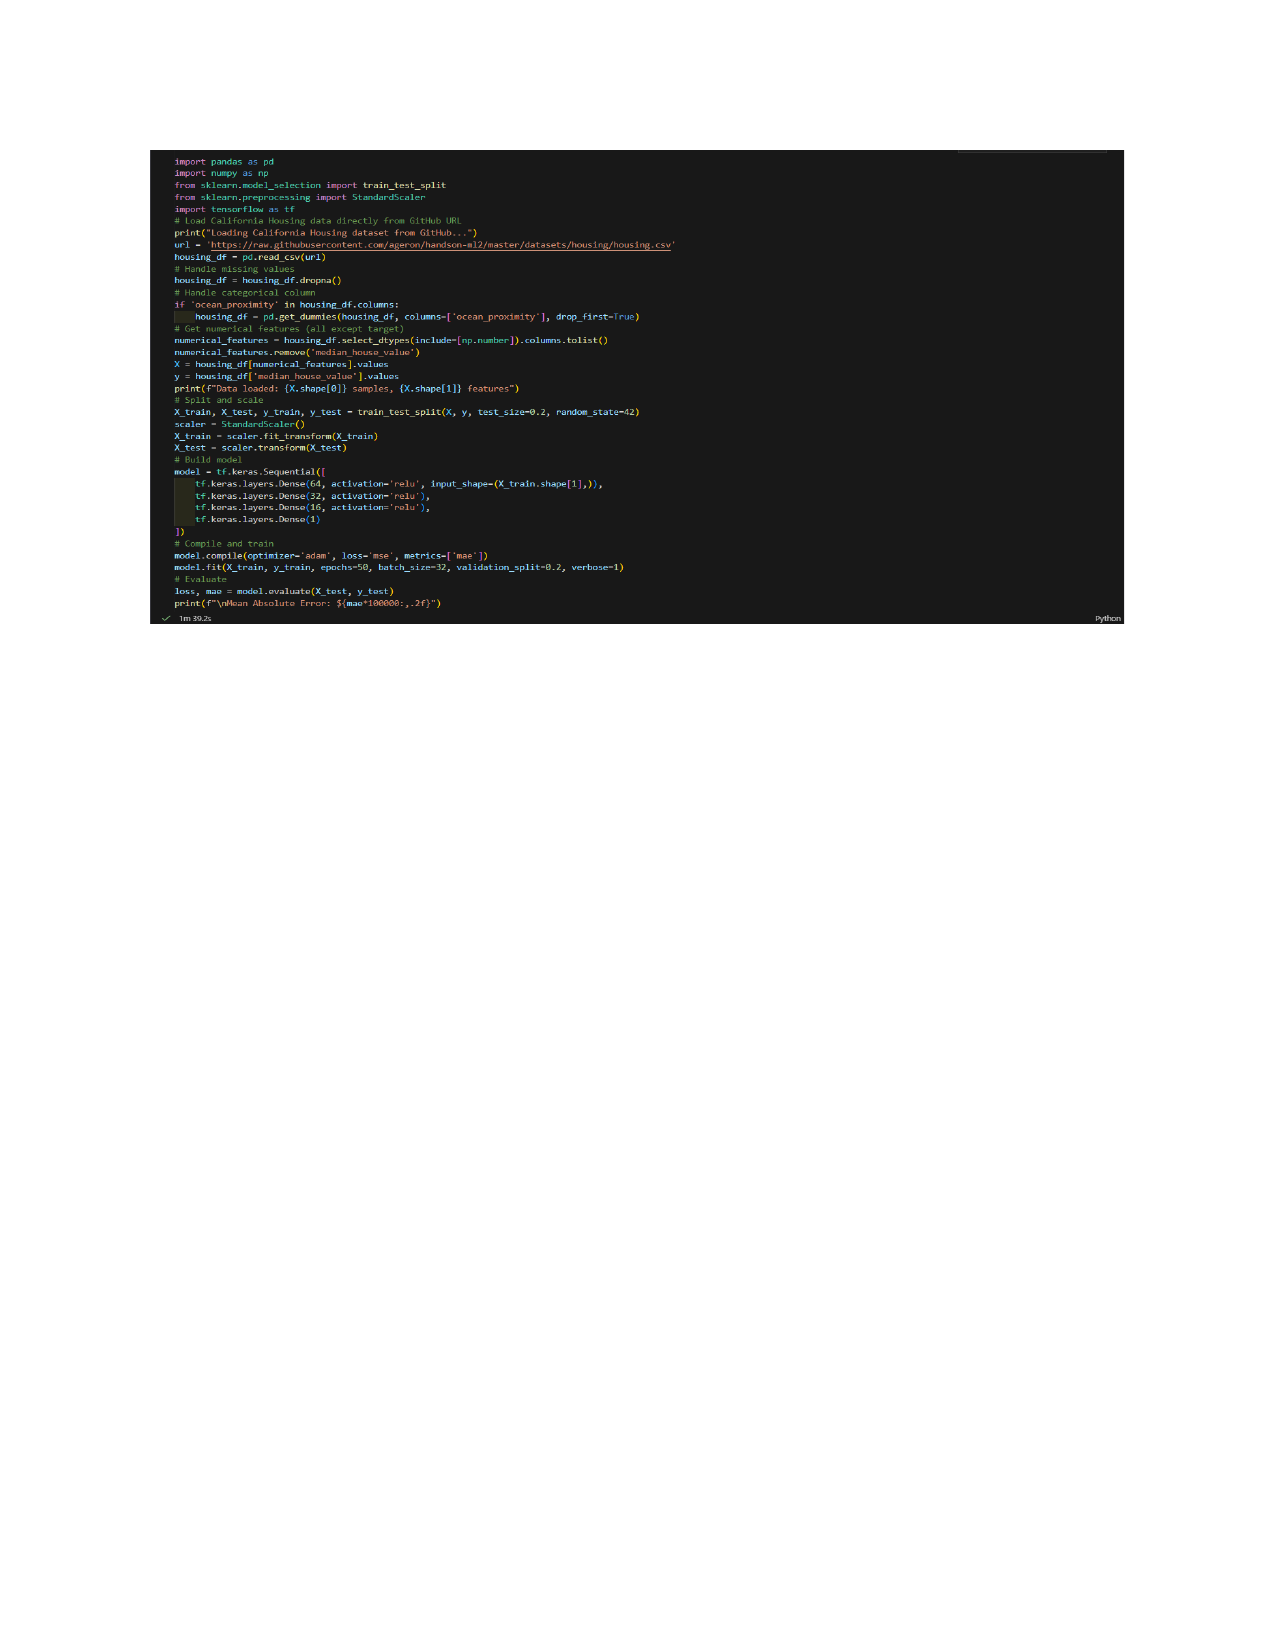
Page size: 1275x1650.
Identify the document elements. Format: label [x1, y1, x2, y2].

picture [150, 150, 1125, 624]
